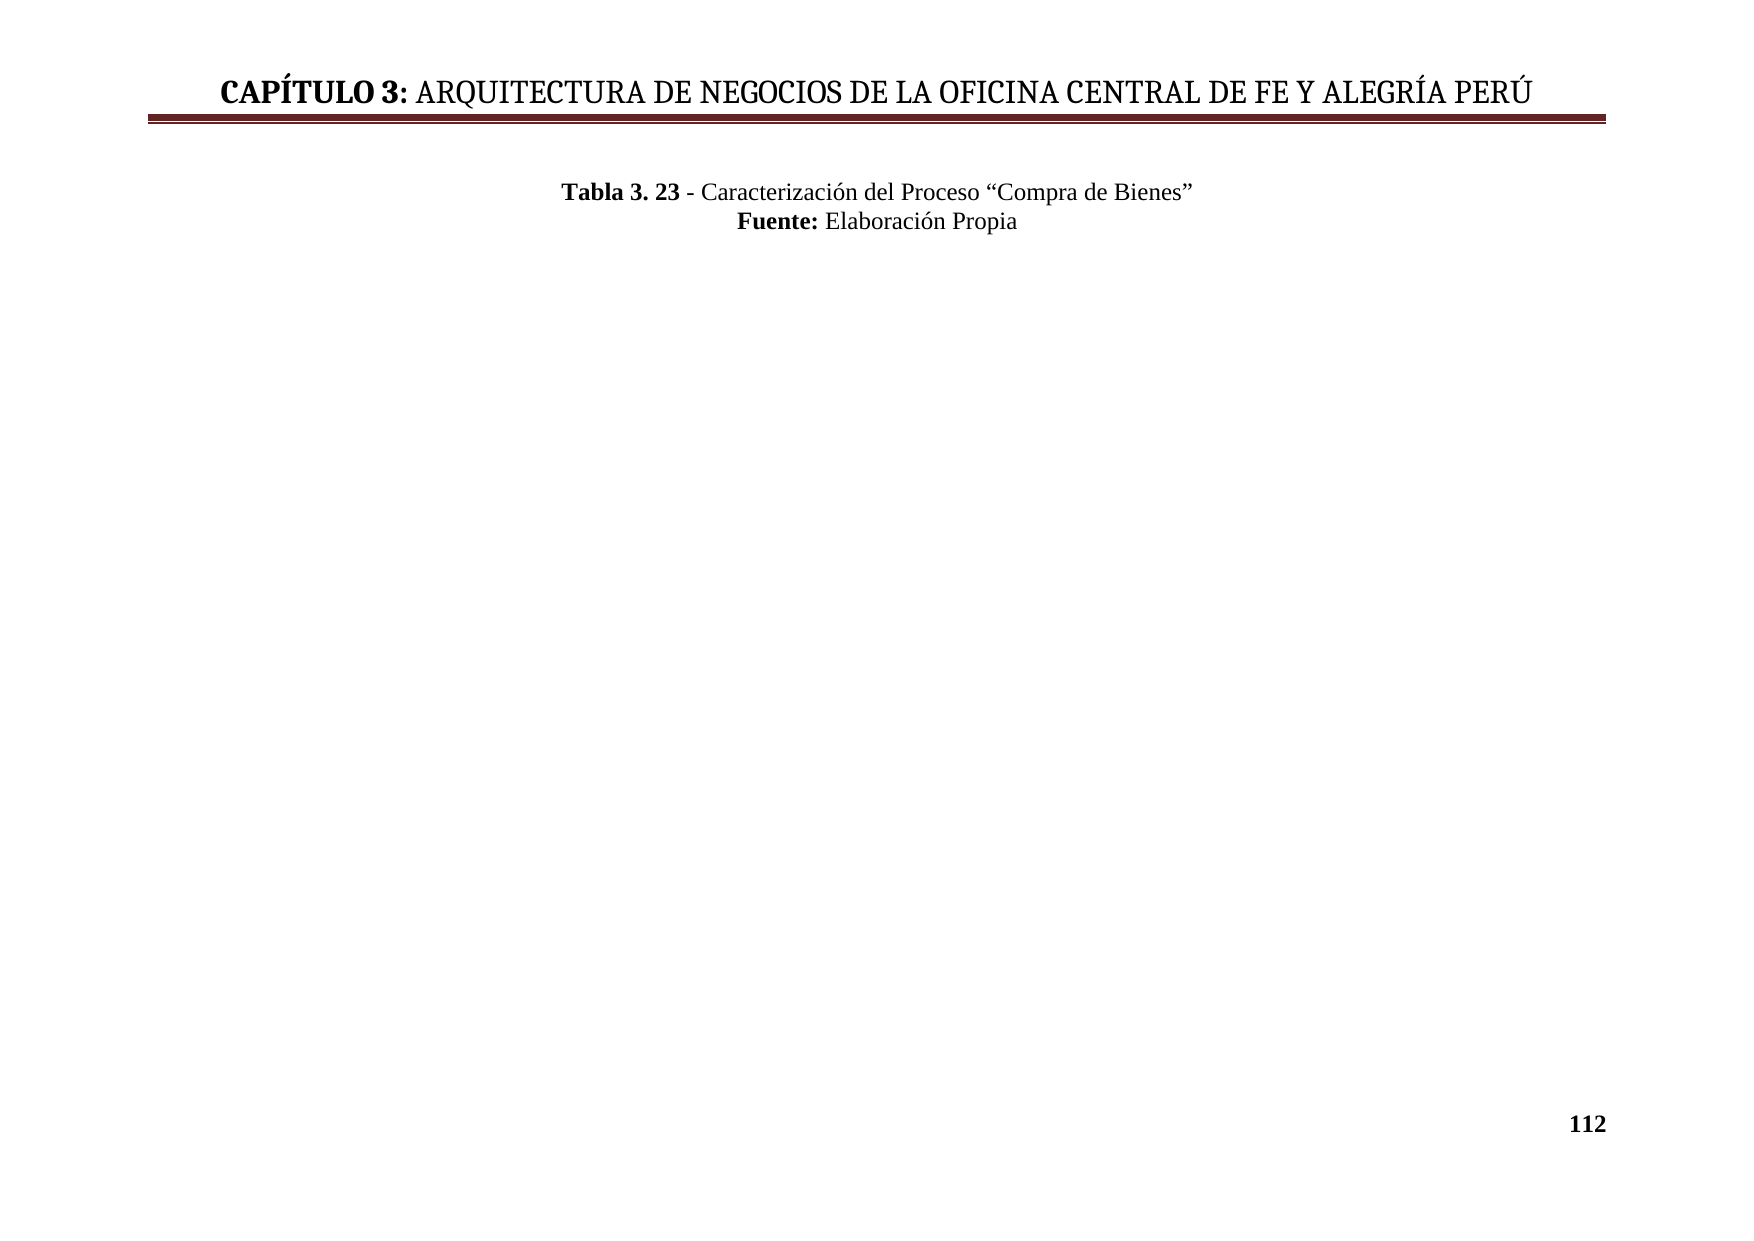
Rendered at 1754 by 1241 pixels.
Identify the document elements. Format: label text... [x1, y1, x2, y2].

text Tabla 3. 23 - Caracterización del Proceso “Compra de Bienes” [148, 177, 1606, 206]
text Fuente: Elaboración Propia [148, 206, 1606, 235]
